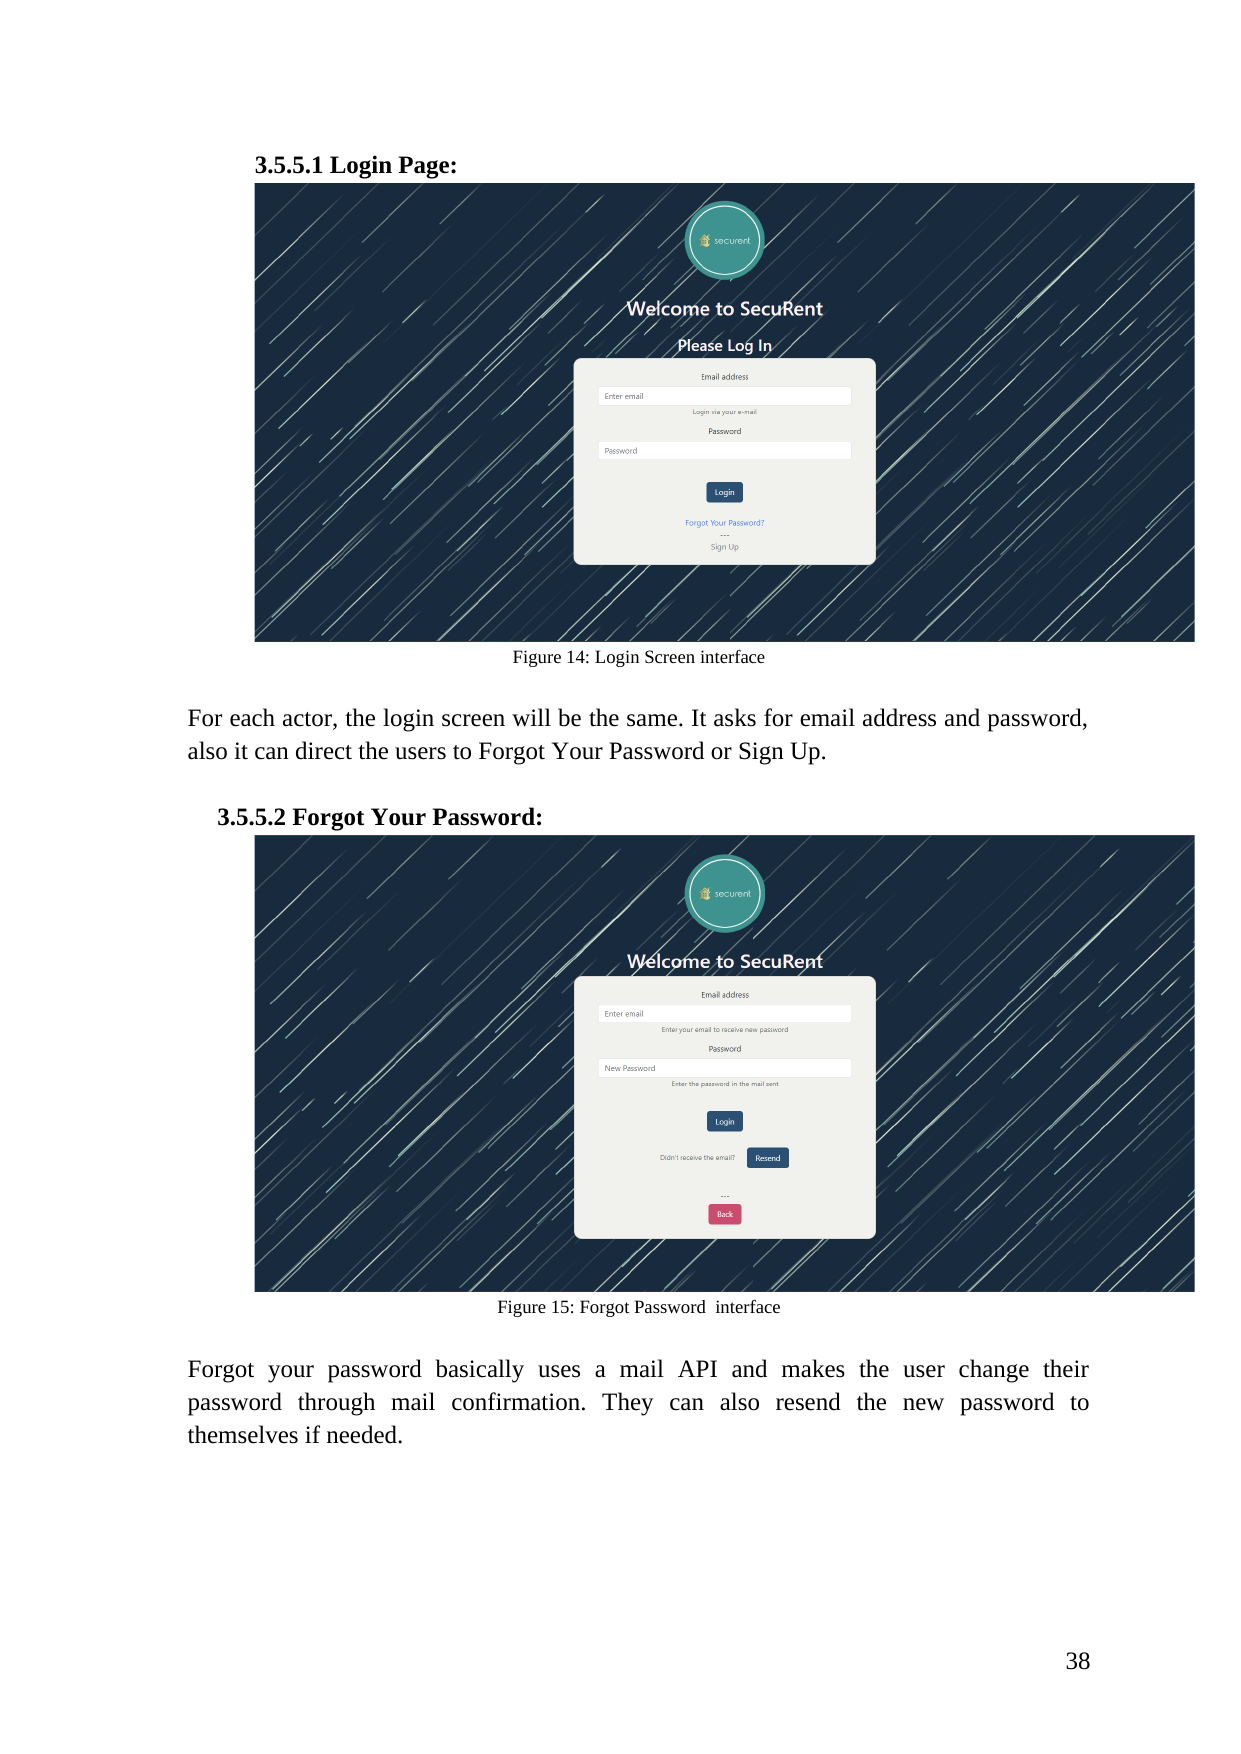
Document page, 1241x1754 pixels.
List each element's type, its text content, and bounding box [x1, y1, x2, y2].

picture [254, 835, 1195, 1292]
text Figure 14: Login Screen interface [187, 646, 1090, 667]
text Figure 15: Forgot Password interface [187, 1296, 1090, 1318]
subtitle 3.5.5.2 Forgot Your Password: [187, 802, 1090, 831]
text Forgot your password basically uses a mail API and makes the user change their password through mail confirmation. They can also resend the new password to themselves if needed. [187, 1354, 1090, 1449]
text For each actor, the login screen will be the same. It asks for email address and password, also it can direct the users to Forgot Your Password or Sign Up. [187, 703, 1090, 765]
picture [254, 183, 1195, 642]
subtitle 3.5.5.1 Login Page: [225, 150, 1090, 179]
